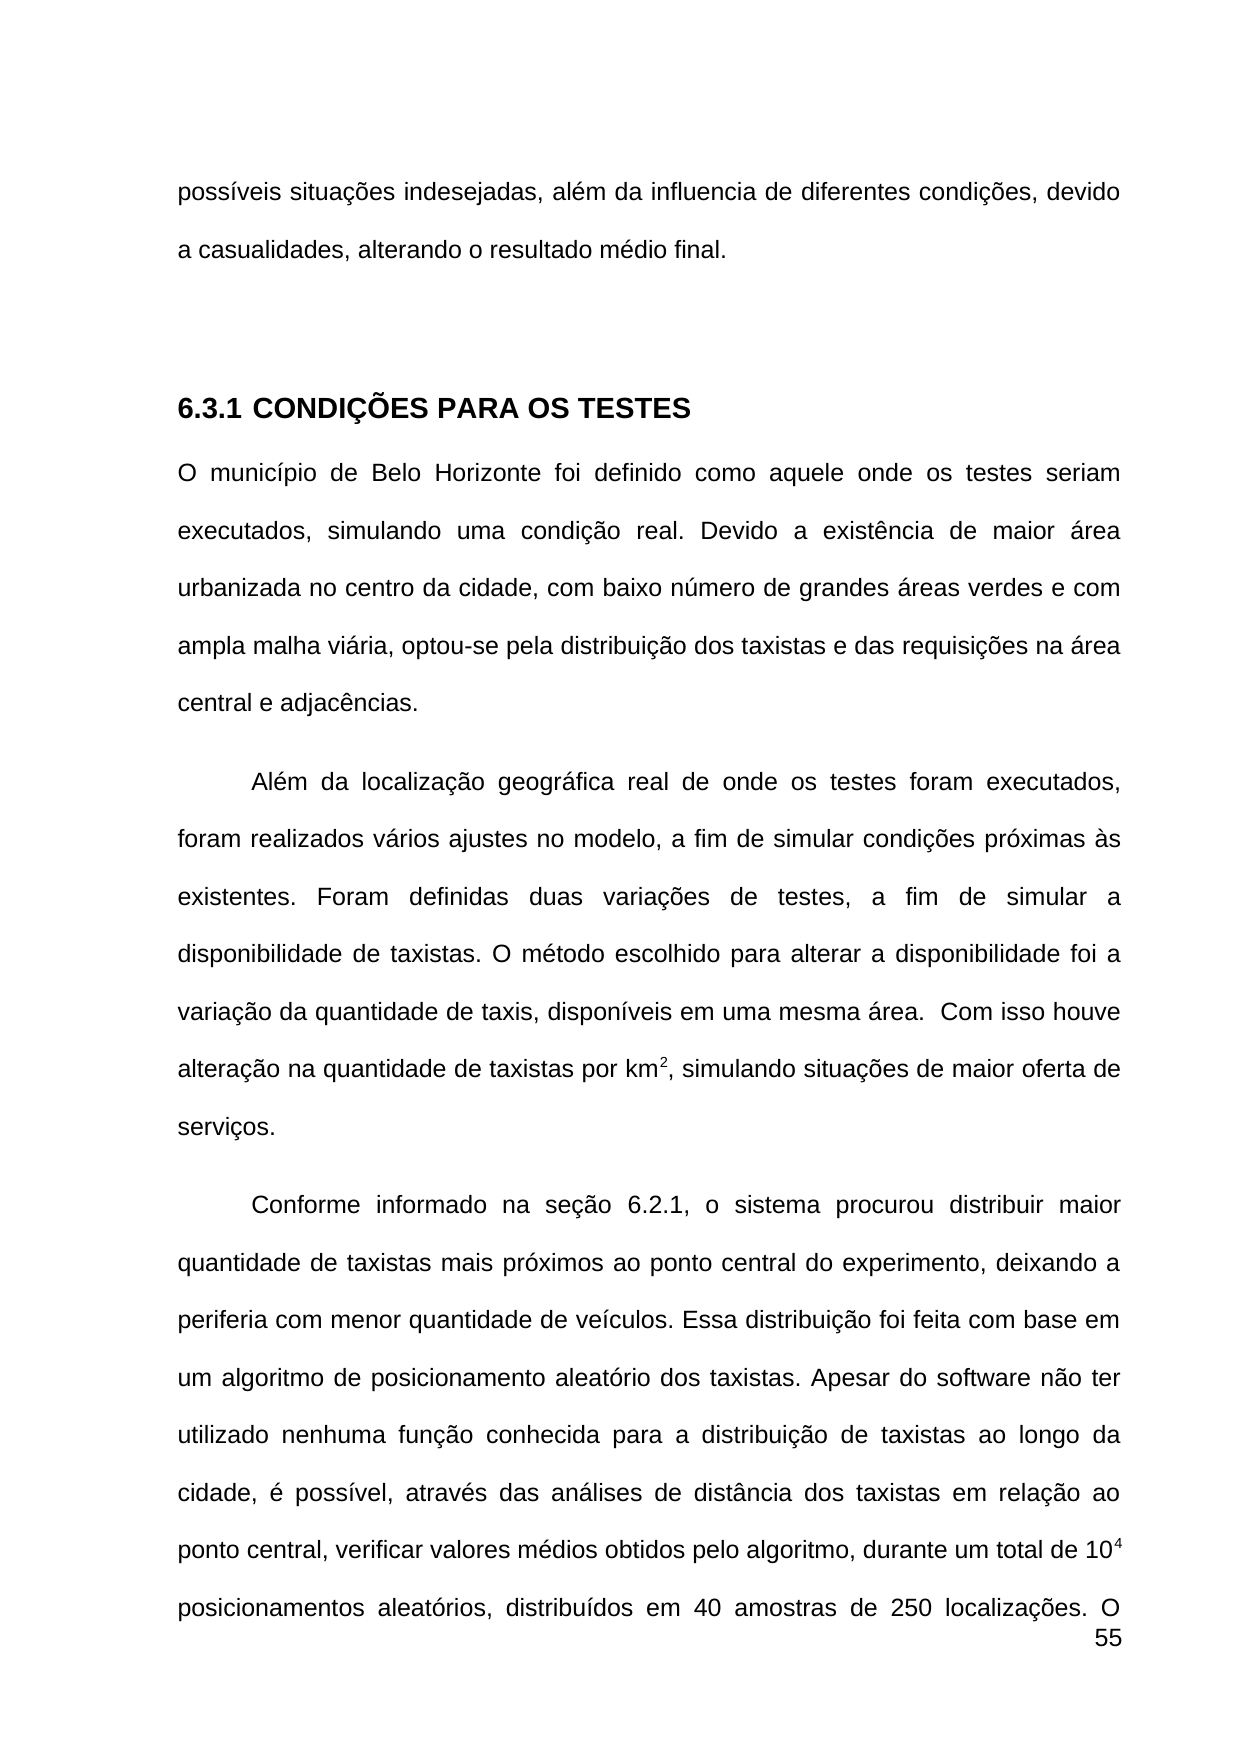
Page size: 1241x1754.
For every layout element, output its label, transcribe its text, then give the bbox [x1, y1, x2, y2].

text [177, 1190, 1122, 1621]
text Além da localização geográfica real de onde os testes foram executados, foram realizados vários ajustes no modelo, a fim de simular condições próximas às existentes. Foram definidas duas variações de testes, a fim de simular a disponibilidade de taxistas. O método escolhido para alterar a disponibilidade foi a variação da quantidade de taxis, disponíveis em uma mesma área. Com isso houve alteração na quantidade de taxistas por km2, simulando situações de maior oferta de serviços. [177, 767, 1122, 1141]
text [177, 177, 1122, 263]
text O município de Belo Horizonte foi definido como aquele onde os testes seriam executados, simulando uma condição real. Devido a existência de maior área urbanizada no centro da cidade, com baixo número de grandes áreas verdes e com ampla malha viária, optou-se pela distribuição dos taxistas e das requisições na área central e adjacências. [177, 458, 1122, 717]
subtitle CONDIÇÕES PARA OS TESTES [177, 391, 1122, 425]
